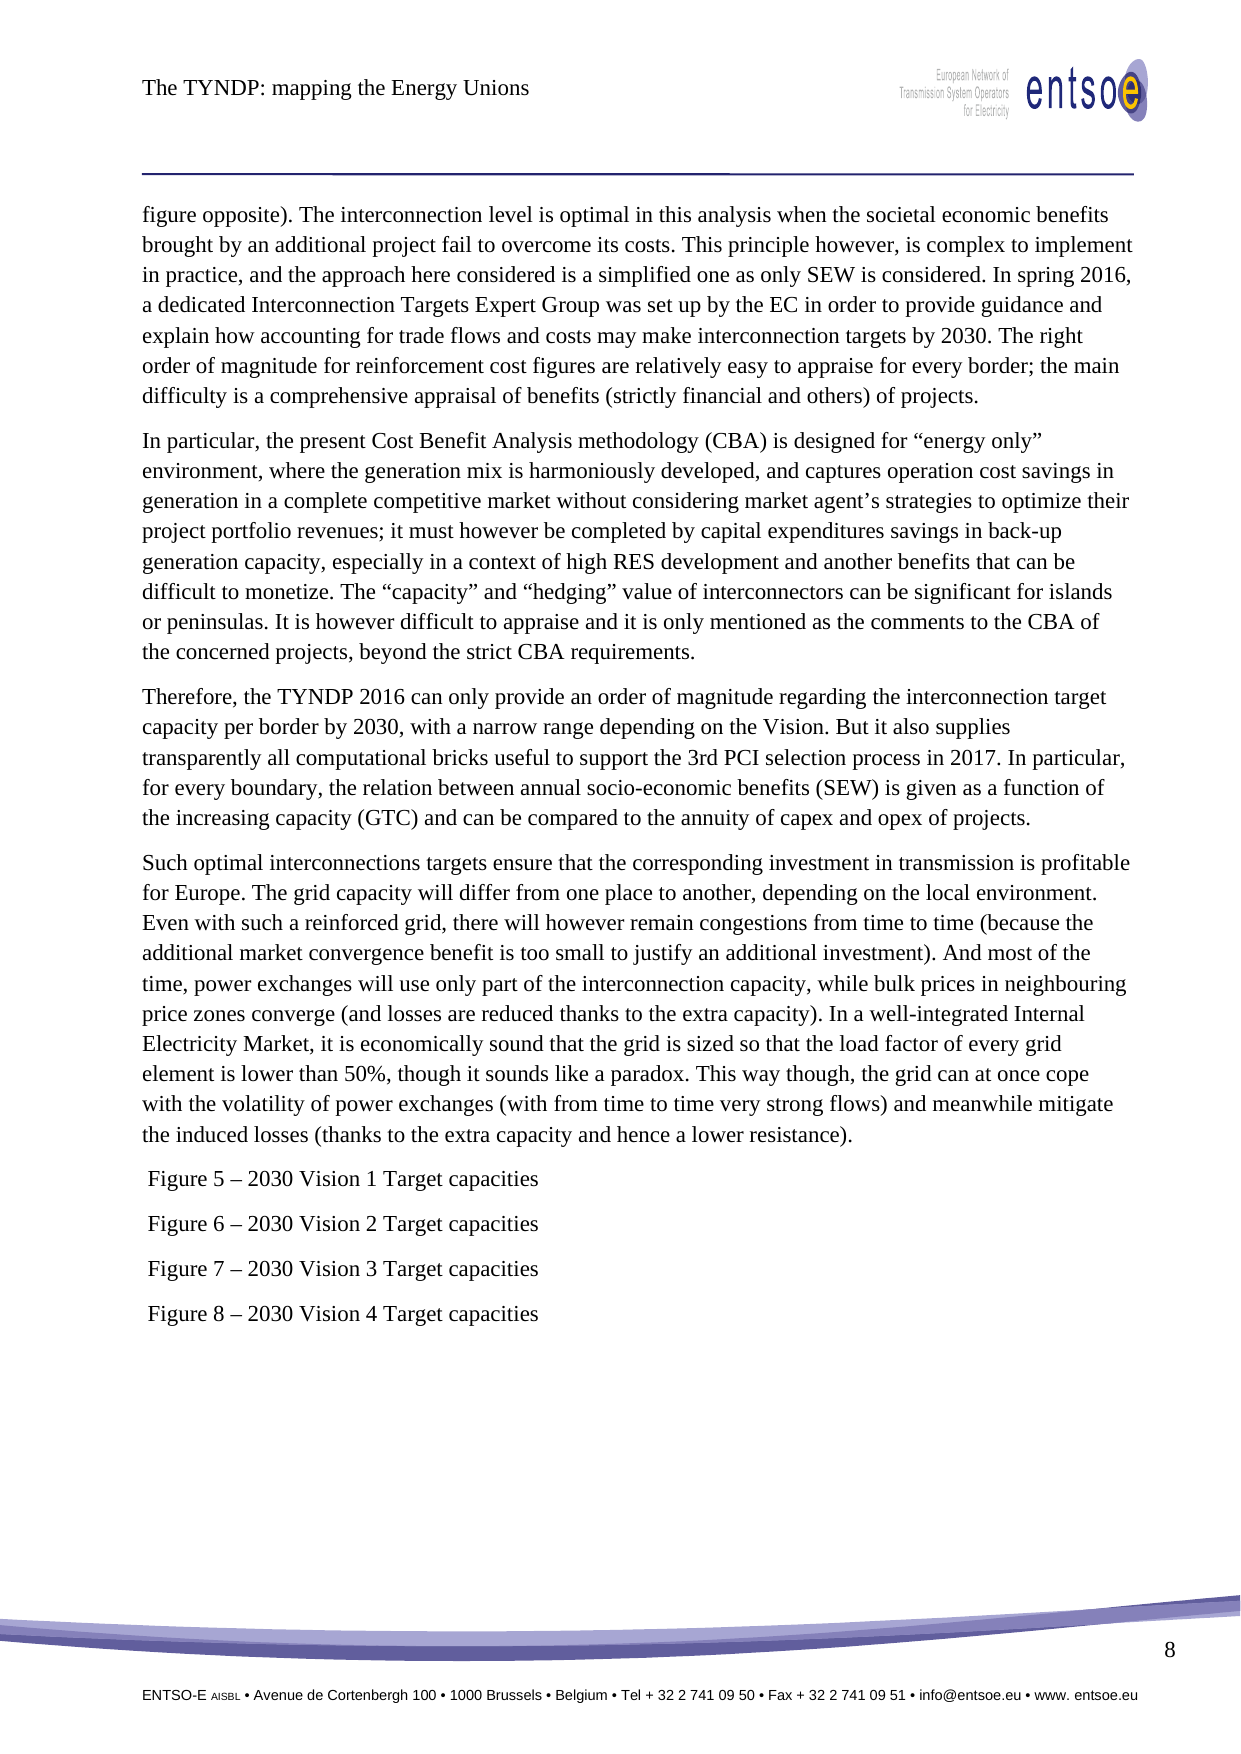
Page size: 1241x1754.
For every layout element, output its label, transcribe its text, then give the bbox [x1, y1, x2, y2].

text Figure 6 – 2030 Vision 2 Target capacities [142, 1210, 1134, 1237]
text Such optimal interconnections targets ensure that the corresponding investment in transmission is profitable for Europe. The grid capacity will differ from one place to another, depending on the local environment. Even with such a reinforced grid, there will however remain congestions from time to time (because the additional market convergence benefit is too small to justify an additional investment). And most of the time, power exchanges will use only part of the interconnection capacity, while bulk prices in neighbouring price zones converge (and losses are reduced thanks to the extra capacity). In a well-integrated Internal Electricity Market, it is economically sound that the grid is sized so that the load factor of every grid element is lower than 50%, though it sounds like a paradox. This way though, the grid can at once cope with the volatility of power exchanges (with from time to time very strong flows) and meanwhile mitigate the induced losses (thanks to the extra capacity and hence a lower resistance). [142, 849, 1134, 1147]
text Figure 7 – 2030 Vision 3 Target capacities [142, 1255, 1134, 1281]
text Figure 5 – 2030 Vision 1 Target capacities [142, 1165, 1134, 1192]
text In particular, the present Cost Benefit Analysis methodology (CBA) is designed for “energy only” environment, where the generation mix is harmoniously developed, and captures operation cost savings in generation in a complete competitive market without considering market agent’s strategies to optimize their project portfolio revenues; it must however be completed by capital expenditures savings in back-up generation capacity, especially in a context of high RES development and another benefits that can be difficult to monetize. The “capacity” and “hedging” value of interconnectors can be significant for islands or peninsulas. It is however difficult to appraise and it is only mentioned as the comments to the CBA of the concerned projects, beyond the strict CBA requirements. [142, 427, 1134, 665]
text Therefore, the TYNDP 2016 can only provide an order of magnitude regarding the interconnection target capacity per border by 2030, with a narrow range depending on the Vision. But it also supplies transparently all computational bricks useful to support the 3rd PCI selection process in 2017. In particular, for every boundary, the relation between annual socio-economic benefits (SEW) is given as a function of the increasing capacity (GTC) and can be compared to the annuity of capex and opex of projects. [142, 683, 1134, 830]
text Figure 8 – 2030 Vision 4 Target capacities [142, 1300, 1134, 1326]
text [142, 201, 1134, 408]
